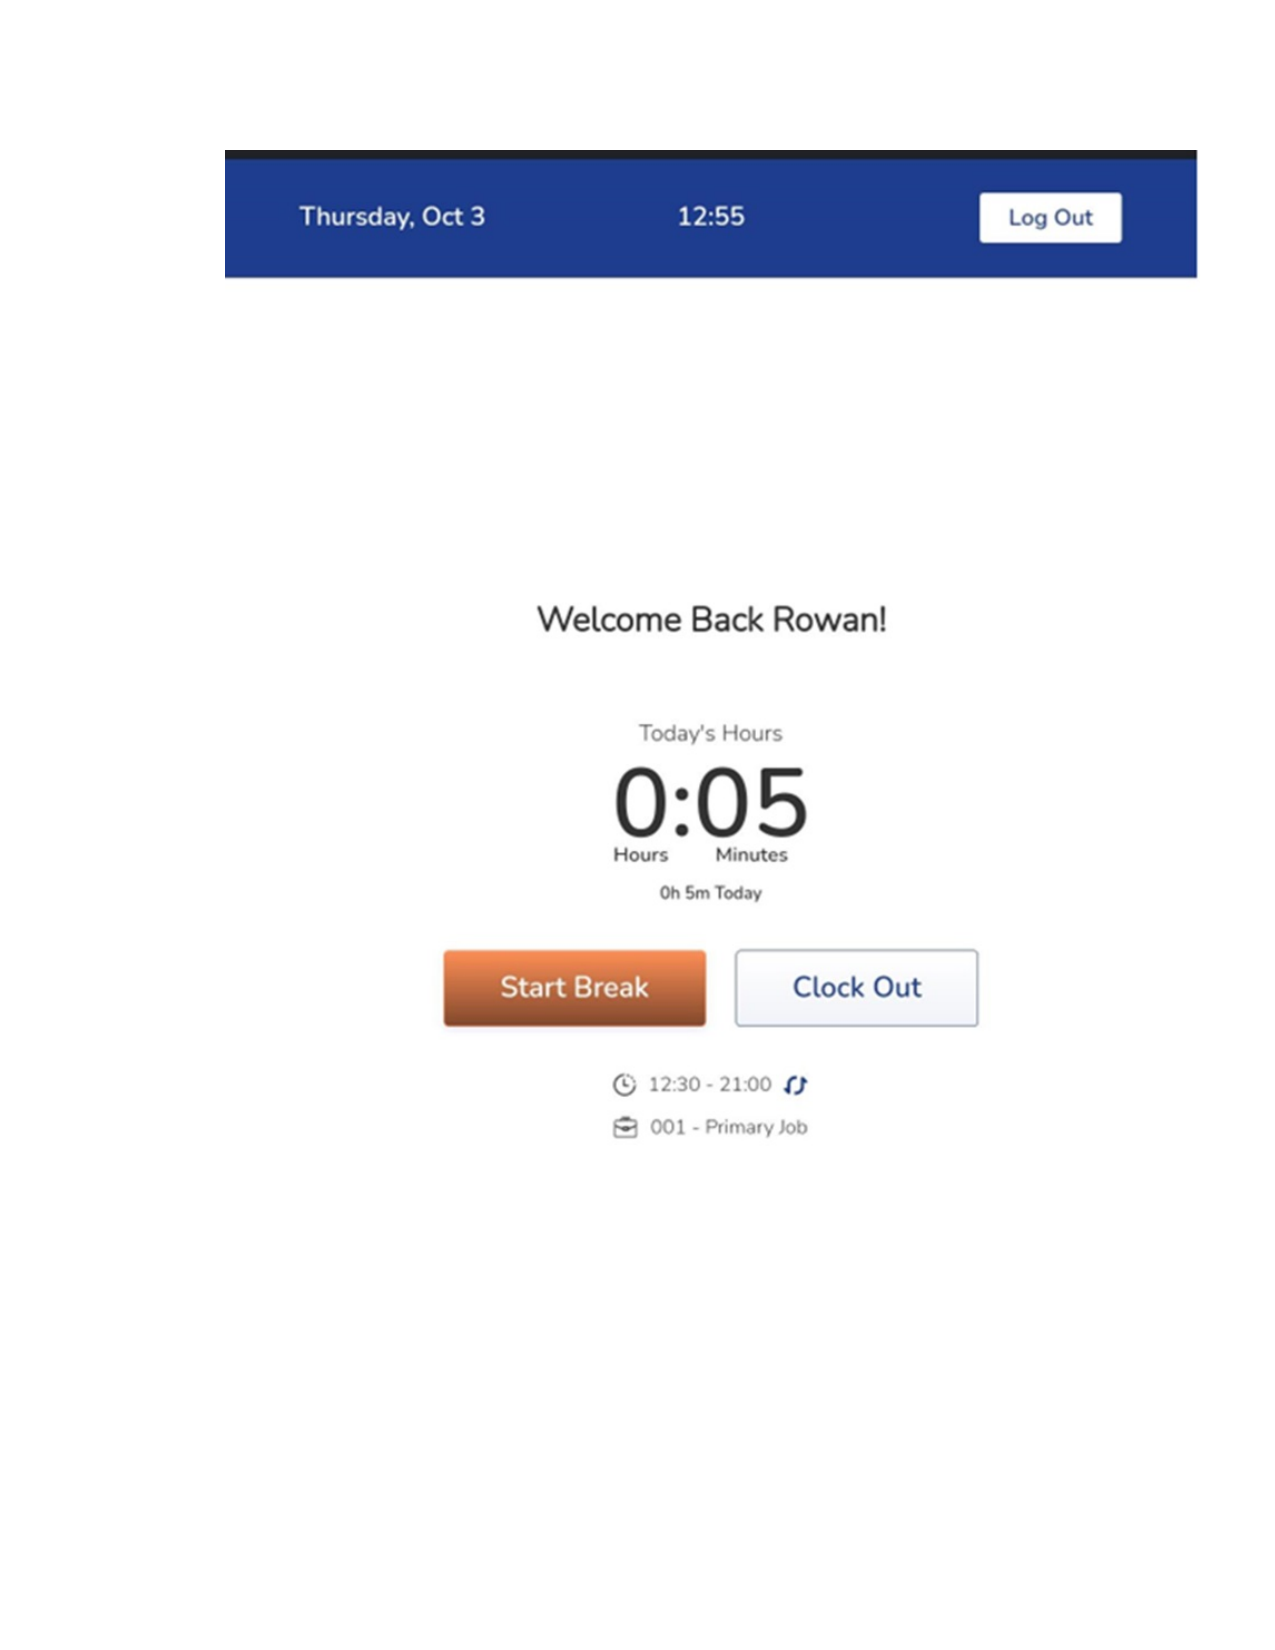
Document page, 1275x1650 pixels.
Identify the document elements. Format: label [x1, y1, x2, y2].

picture [225, 150, 1200, 1501]
